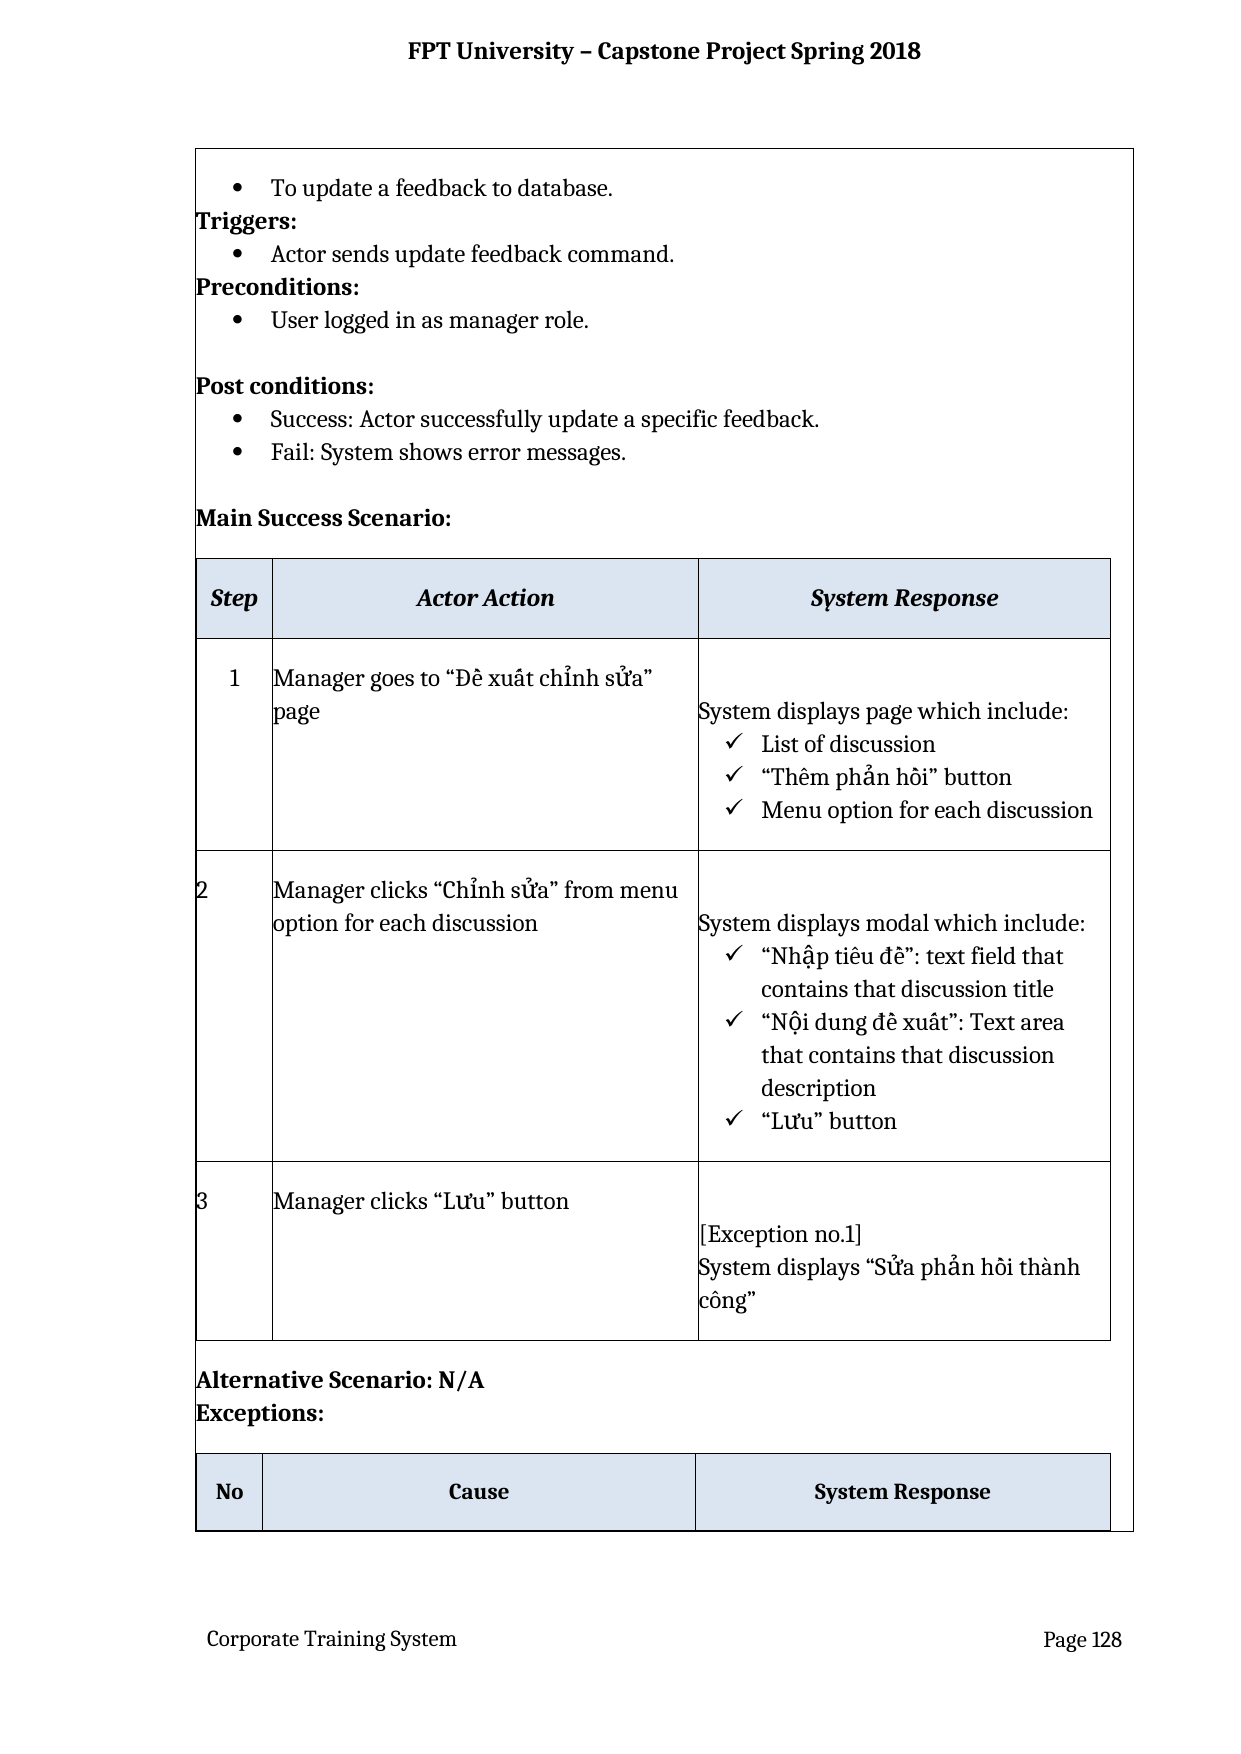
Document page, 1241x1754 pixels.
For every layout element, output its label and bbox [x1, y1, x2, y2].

table_cell [196, 149, 1133, 1531]
